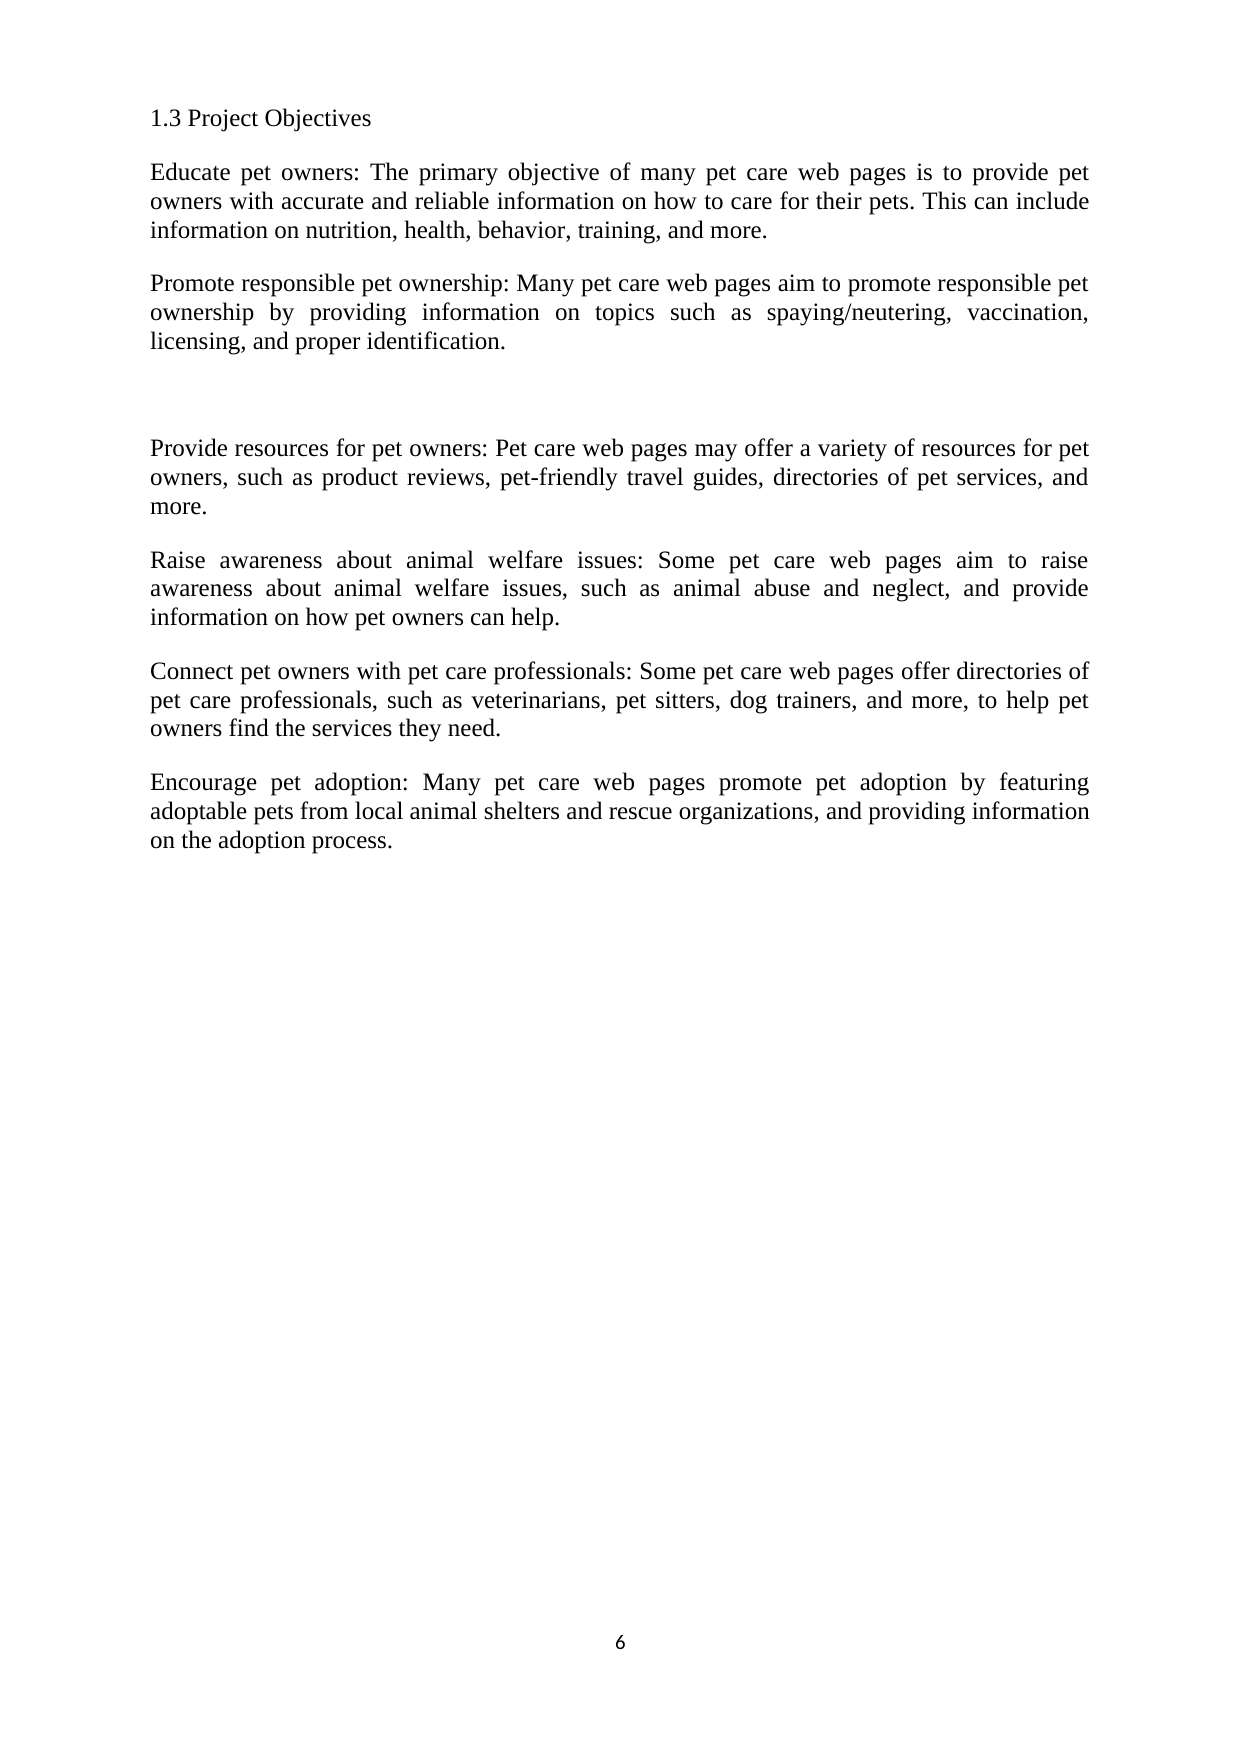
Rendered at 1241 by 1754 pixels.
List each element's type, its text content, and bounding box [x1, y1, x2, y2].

text Promote responsible pet ownership: Many pet care web pages aim to promote responsible pet ownership by providing information on topics such as spaying/neutering, vaccination, licensing, and proper identification. [150, 268, 1090, 355]
text Encourage pet adoption: Many pet care web pages promote pet adoption by featuring adoptable pets from local animal shelters and rescue organizations, and providing information on the adoption process. [150, 767, 1090, 853]
text Provide resources for pet owners: Pet care web pages may offer a variety of resources for pet owners, such as product reviews, pet-friendly travel guides, directories of pet services, and more. [150, 433, 1090, 520]
text 1.3 Project Objectives [150, 103, 1090, 132]
text Connect pet owners with pet care professionals: Some pet care web pages offer directories of pet care professionals, such as veterinarians, pet sitters, dog trainers, and more, to help pet owners find the services they need. [150, 656, 1090, 742]
text Raise awareness about animal welfare issues: Some pet care web pages aim to raise awareness about animal welfare issues, such as animal abuse and neglect, and provide information on how pet owners can help. [150, 545, 1090, 631]
text Educate pet owners: The primary objective of many pet care web pages is to provide pet owners with accurate and reliable information on how to care for their pets. This can include information on nutrition, health, behavior, training, and more. [150, 157, 1090, 243]
